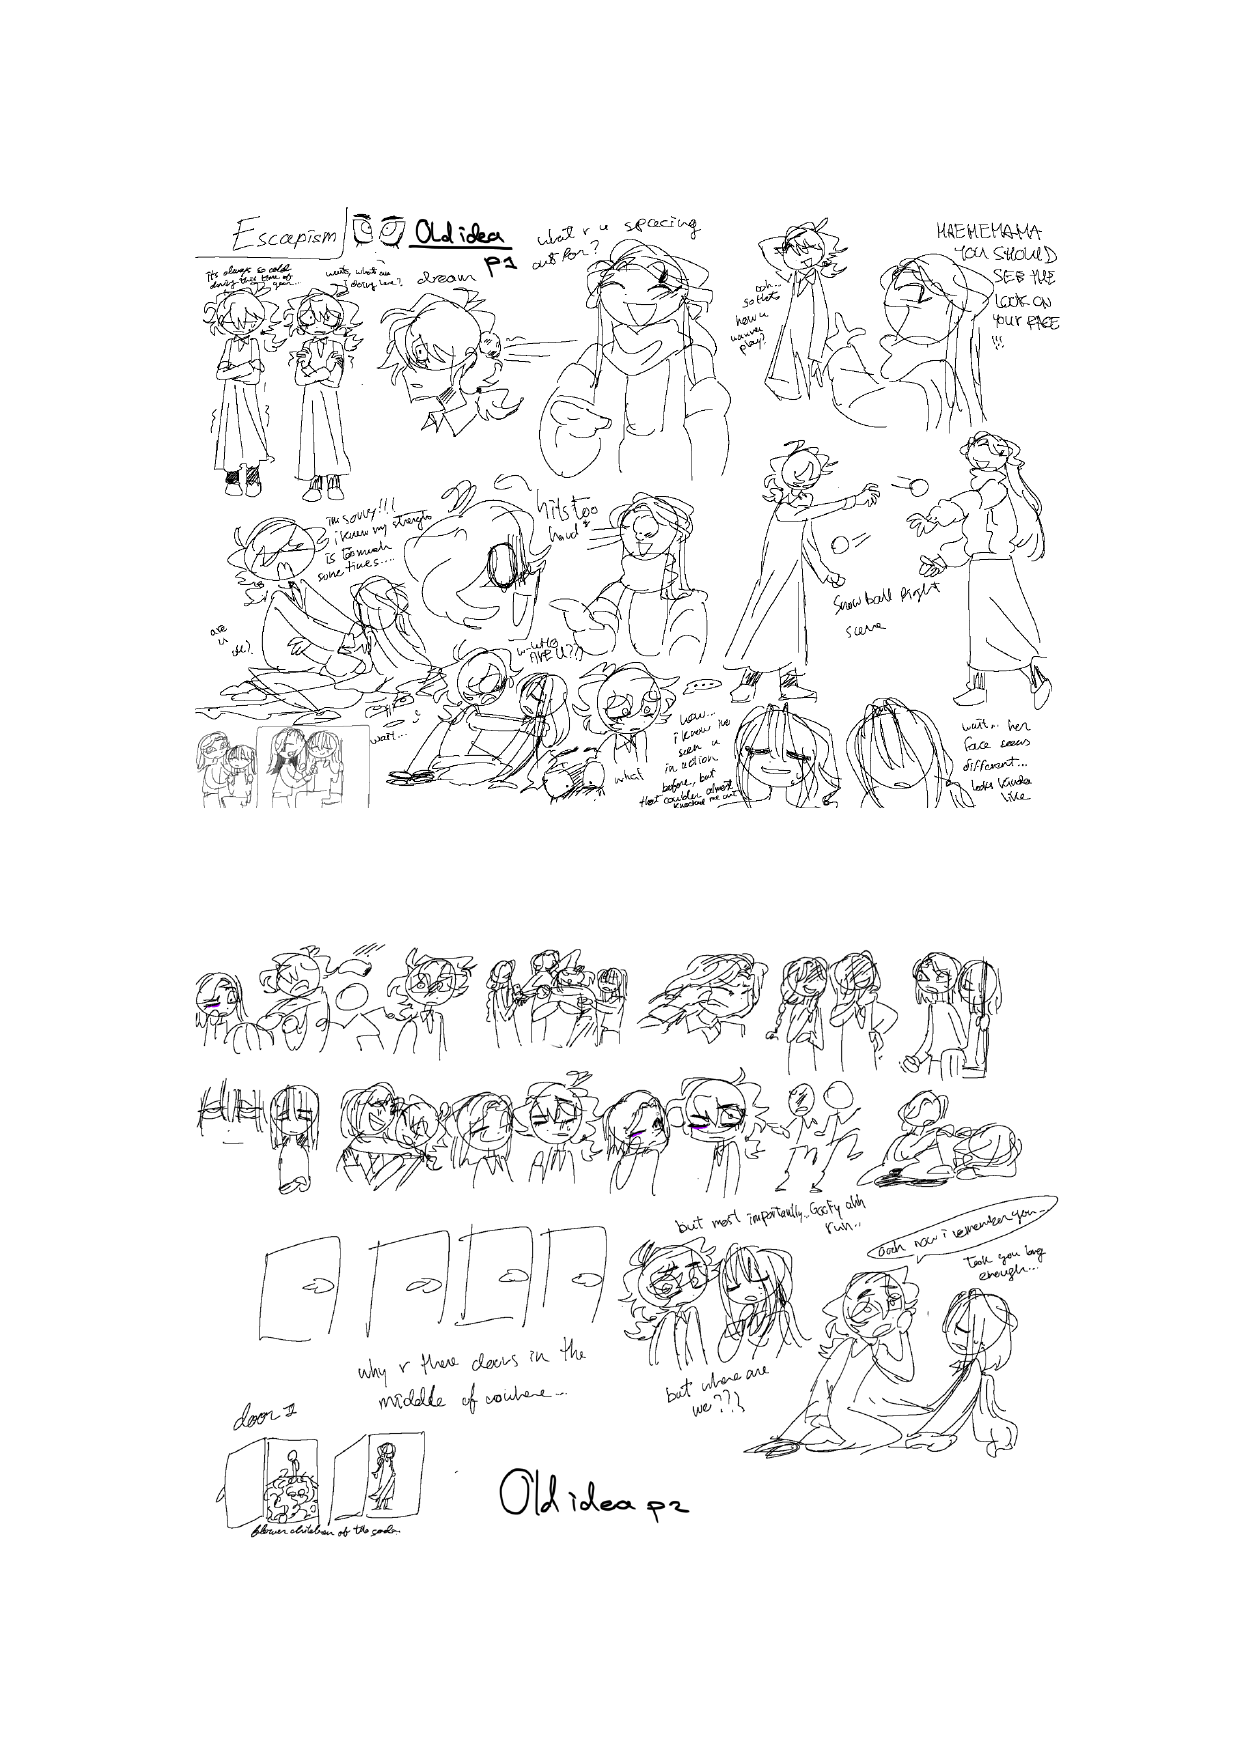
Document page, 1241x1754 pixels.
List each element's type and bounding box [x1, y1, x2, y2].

picture [195, 937, 1063, 1540]
picture [195, 207, 1060, 808]
